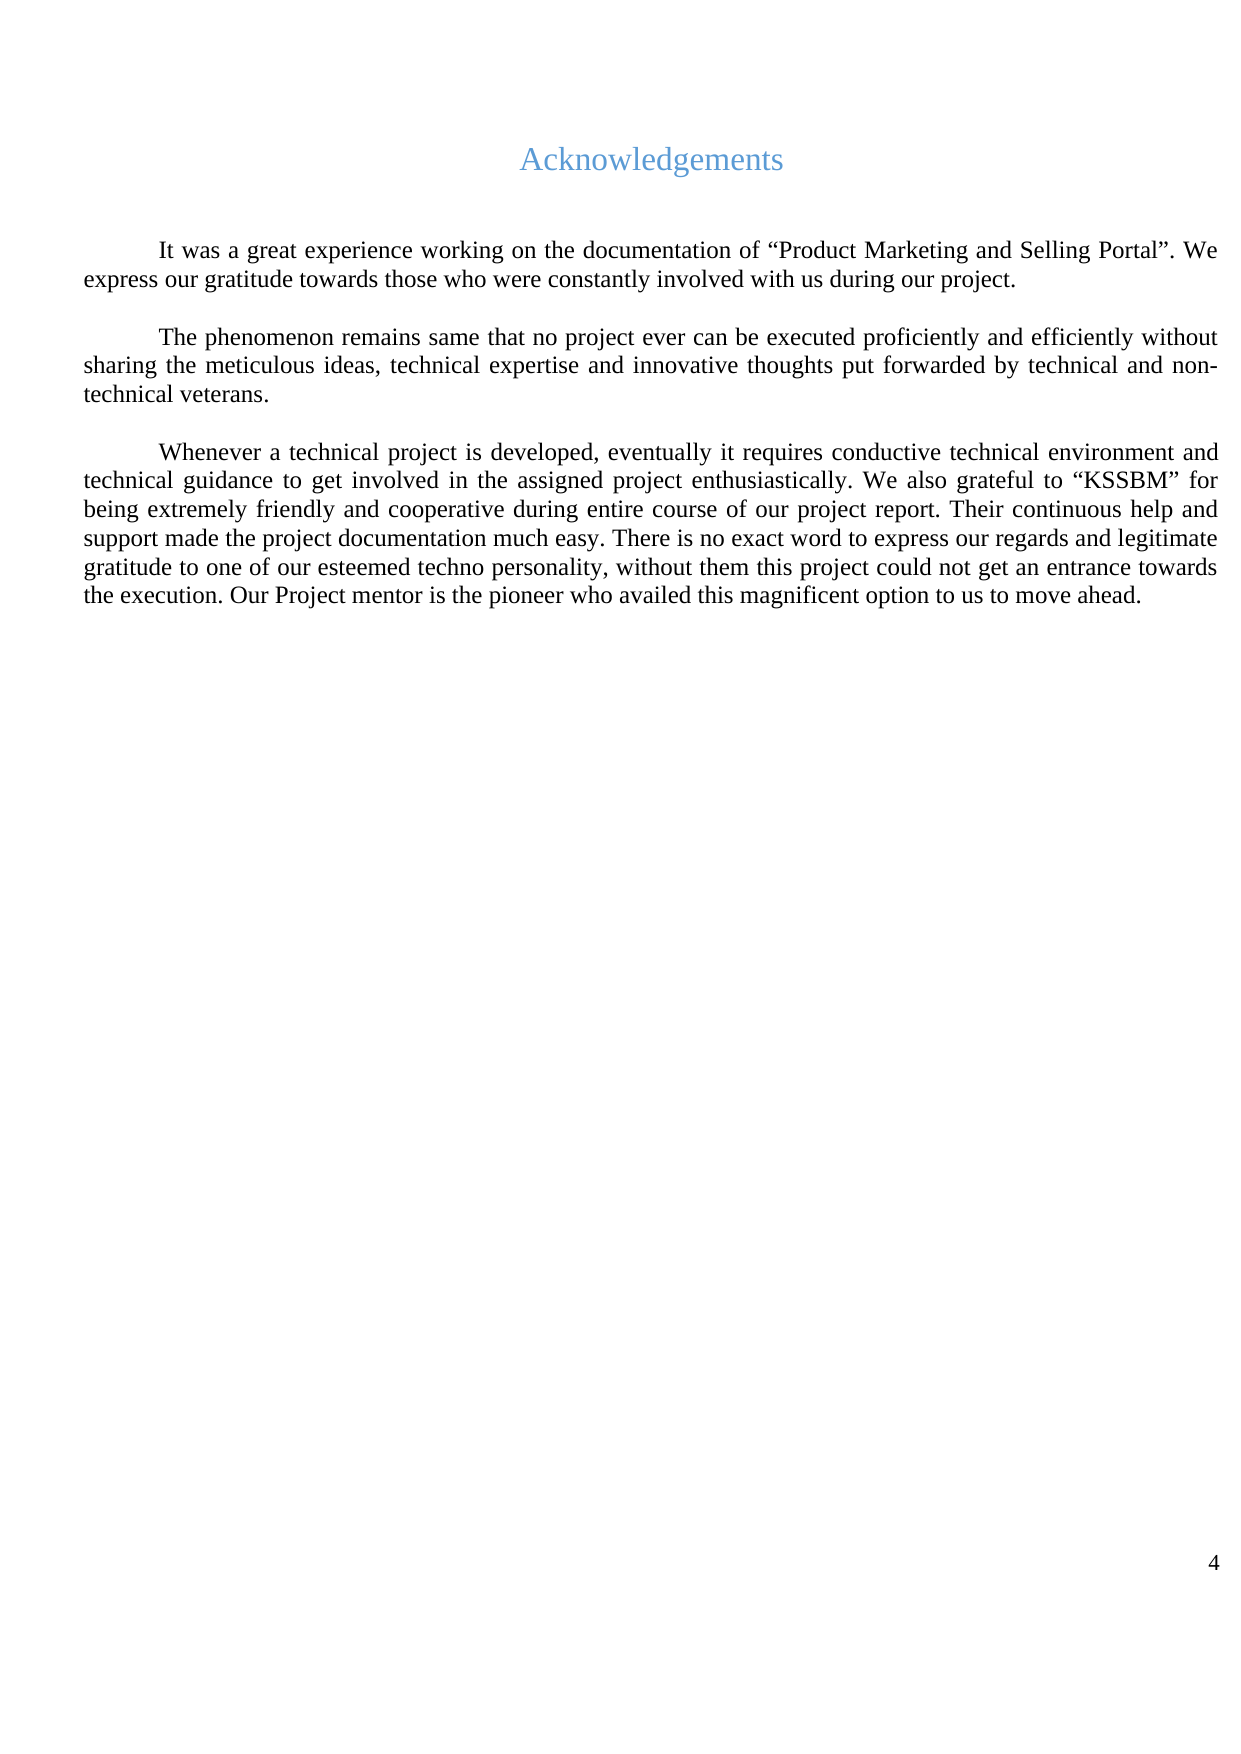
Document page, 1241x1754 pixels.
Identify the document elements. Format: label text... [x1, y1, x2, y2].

text The phenomenon remains same that no project ever can be executed proficiently and efficiently without sharing the meticulous ideas, technical expertise and innovative thoughts put forwarded by technical and non-technical veterans. [83, 322, 1219, 408]
text Acknowledgements [83, 139, 1219, 178]
text Whenever a technical project is developed, eventually it requires conductive technical environment and technical guidance to get involved in the assigned project enthusiastically. We also grateful to “KSSBM” for being extremely friendly and cooperative during entire course of our project report. Their continuous help and support made the project documentation much easy. There is no exact word to express our regards and legitimate gratitude to one of our esteemed techno personality, without them this project could not get an entrance towards the execution. Our Project mentor is the pioneer who availed this magnificent option to us to move ahead. [83, 437, 1219, 609]
text It was a great experience working on the documentation of “Product Marketing and Selling Portal”. We express our gratitude towards those who were constantly involved with us during our project. [83, 235, 1219, 293]
